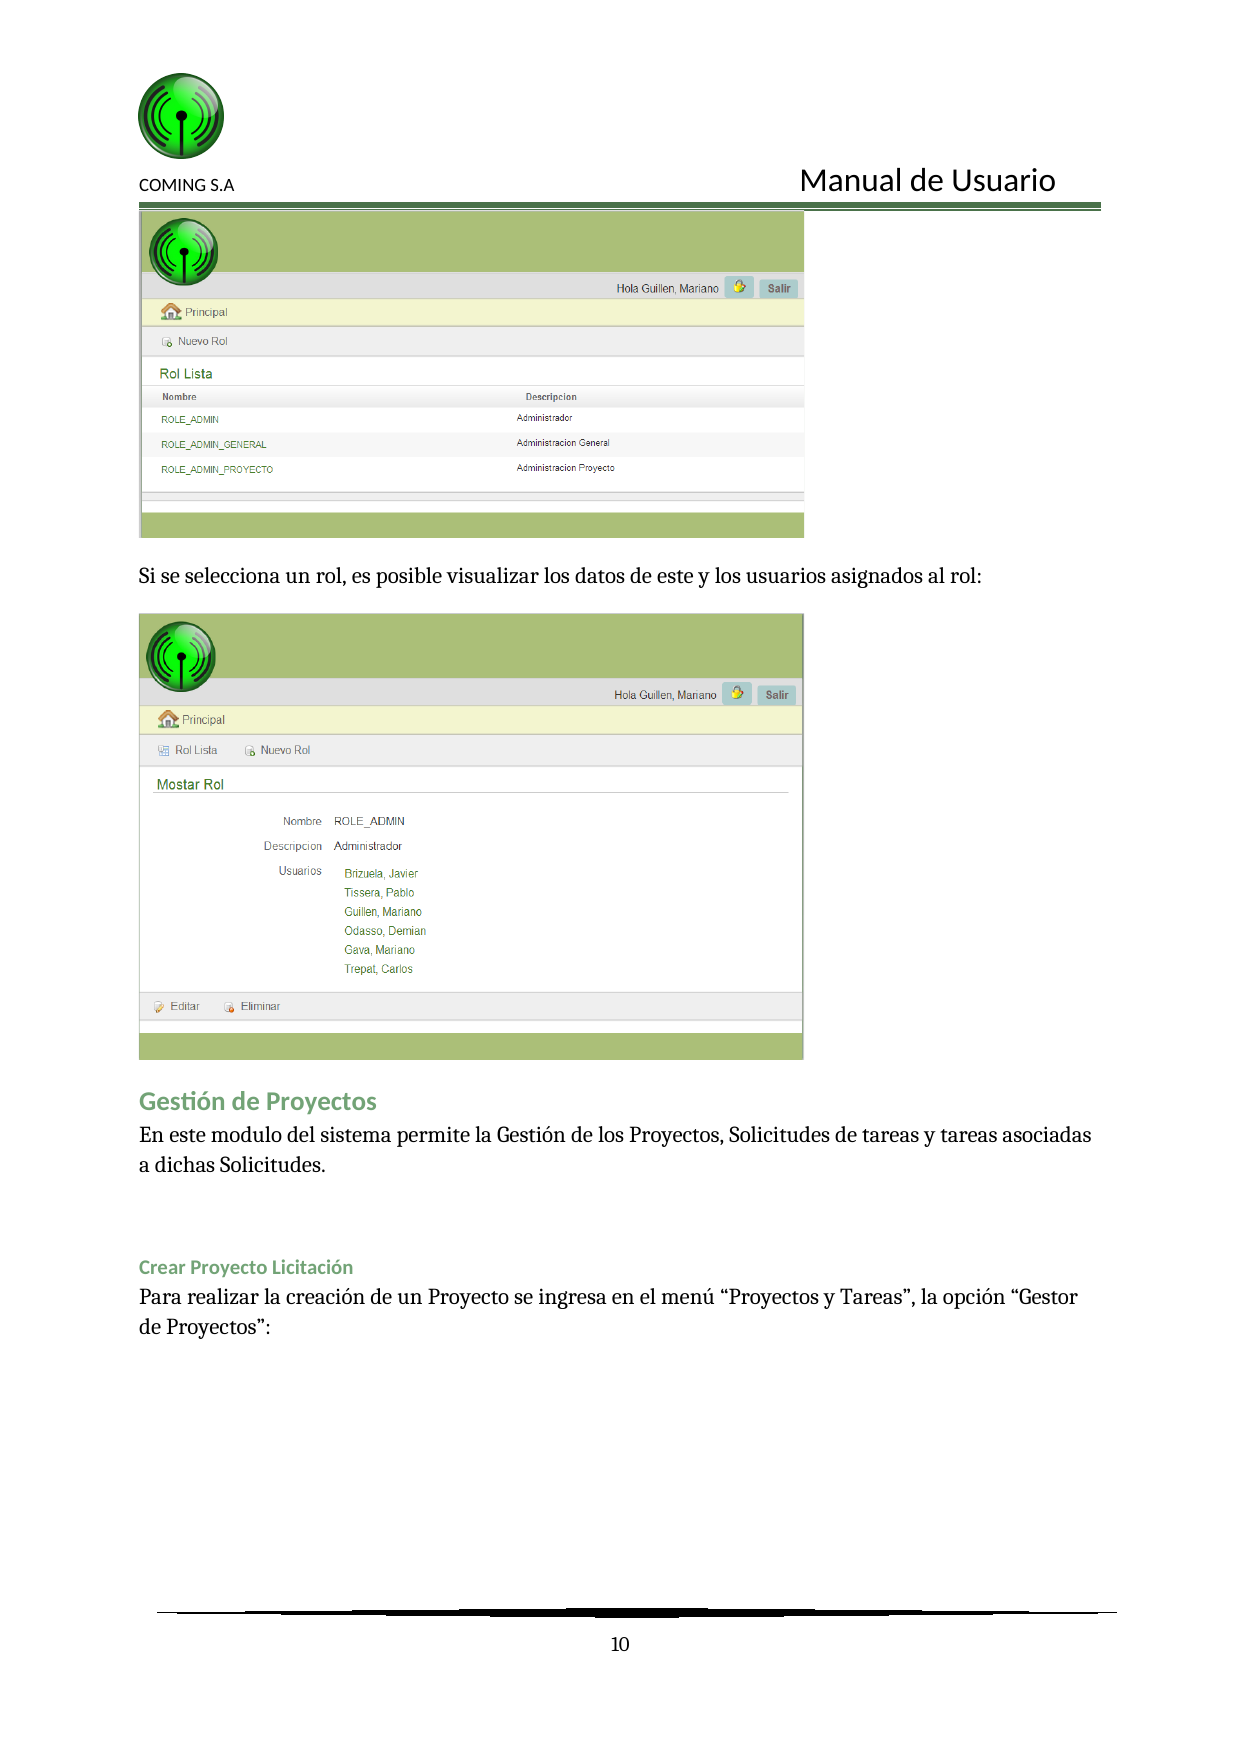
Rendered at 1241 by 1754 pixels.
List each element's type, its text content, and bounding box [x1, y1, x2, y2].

picture [138, 73, 224, 159]
text Si se selecciona un rol, es posible visualizar los datos de este y los usuarios asignados al rol: [139, 563, 1101, 589]
text En este modulo del sistema permite la Gestión de los Proyectos, Solicitudes de tareas y tareas asociadas a dichas Solicitudes. [139, 1122, 1101, 1179]
subtitle Crear Proyecto Licitación [139, 1254, 1101, 1280]
text Para realizar la creación de un Proyecto se ingresa en el menú “Proyectos y Tareas”, la opción “Gestor de Proyectos”: [139, 1283, 1101, 1340]
picture [138, 613, 805, 1060]
subtitle Gestión de Proyectos [139, 1084, 1101, 1117]
picture [138, 210, 805, 538]
